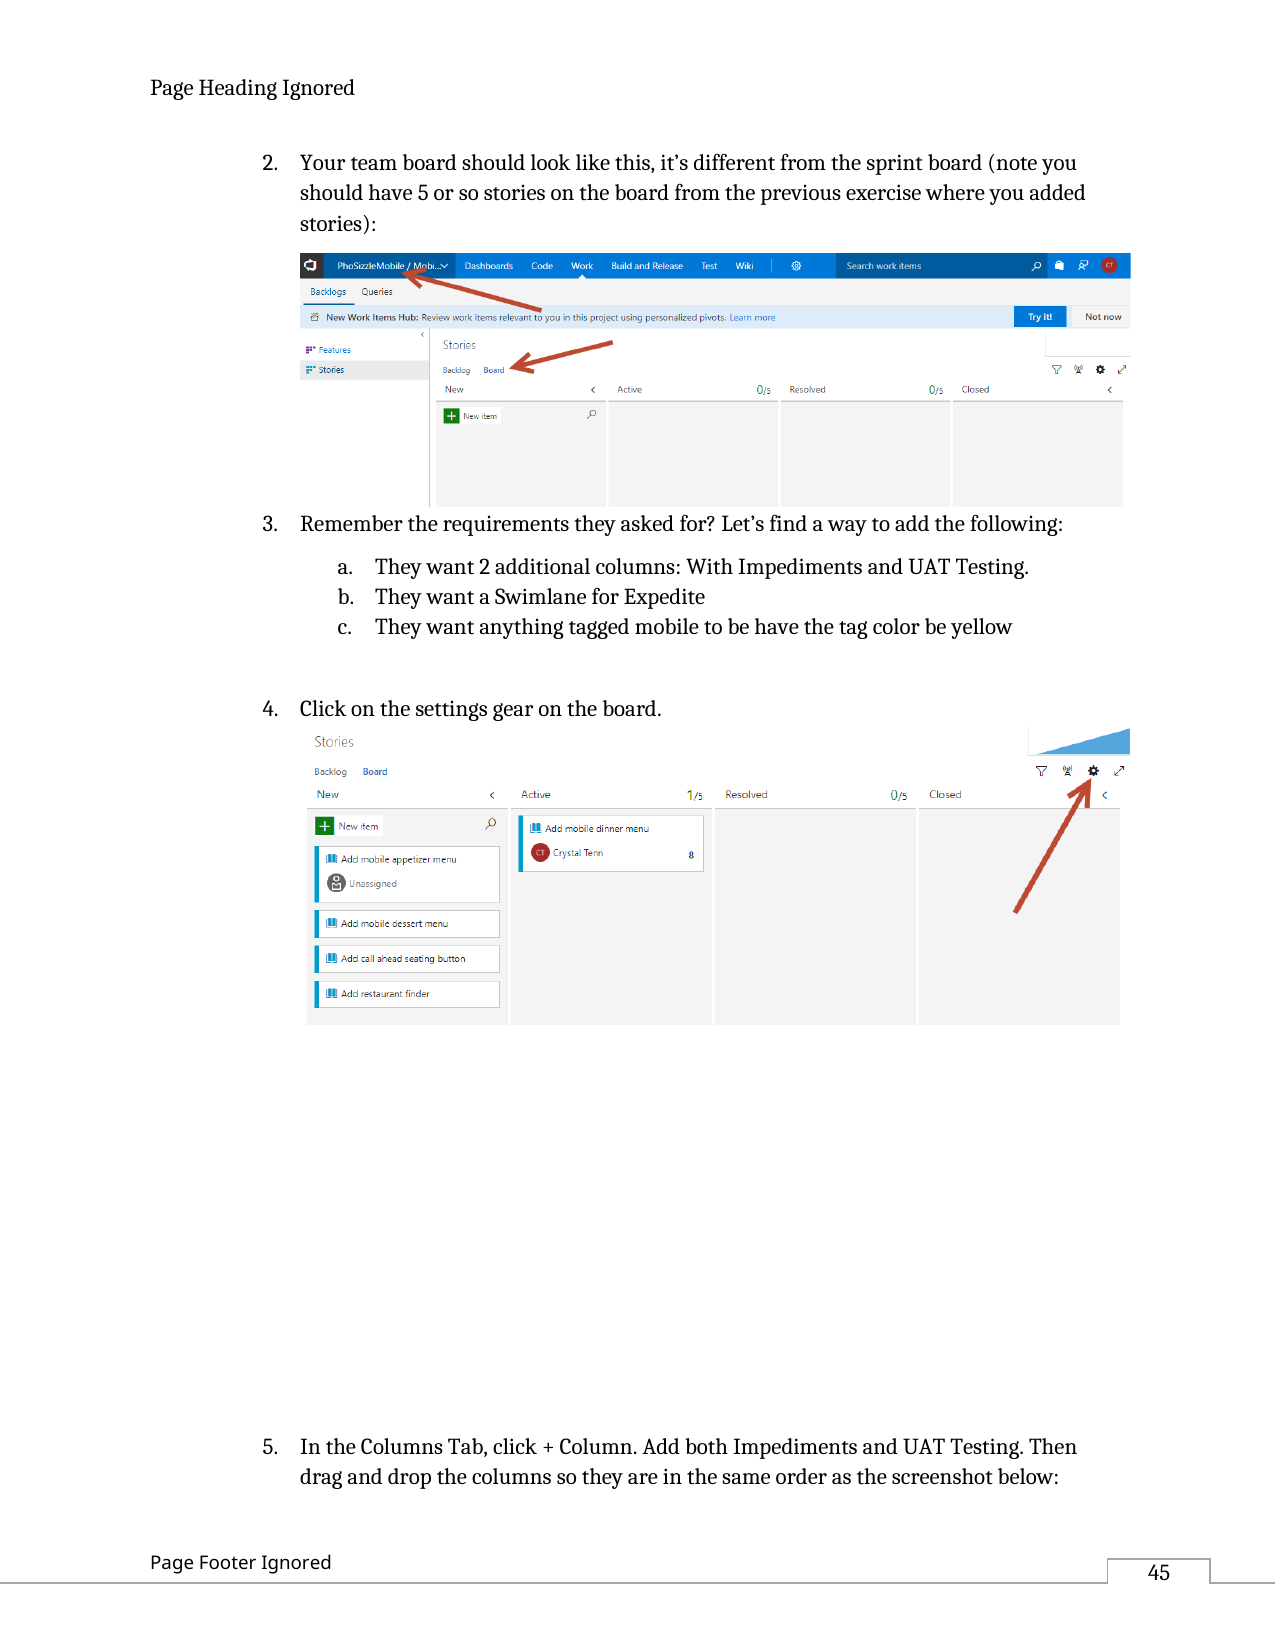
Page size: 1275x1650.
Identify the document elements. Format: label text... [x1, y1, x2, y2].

list Remember the requirements they asked for? Let’s find a way to add the following: [262, 511, 1110, 537]
list Click on the settings gear on the board. [262, 695, 1110, 722]
list They want anything tagged mobile to be have the tag color be yellow [337, 614, 1125, 640]
list They want 2 additional columns: With Impediments and UAT Testing. [337, 554, 1125, 580]
picture [300, 725, 1147, 1025]
list In the Columns Tab, click + Column. Add both Impediments and UAT Testing. Then drag and drop the columns so they are in the same order as the screenshot below: [262, 1434, 1110, 1490]
picture [300, 253, 1131, 507]
list They want a Swimlane for Expedite [337, 584, 1125, 610]
list Your team board should look like this, it’s different from the sprint board (note you should have 5 or so stories on the board from the previous exercise where you added stories): [262, 150, 1110, 237]
